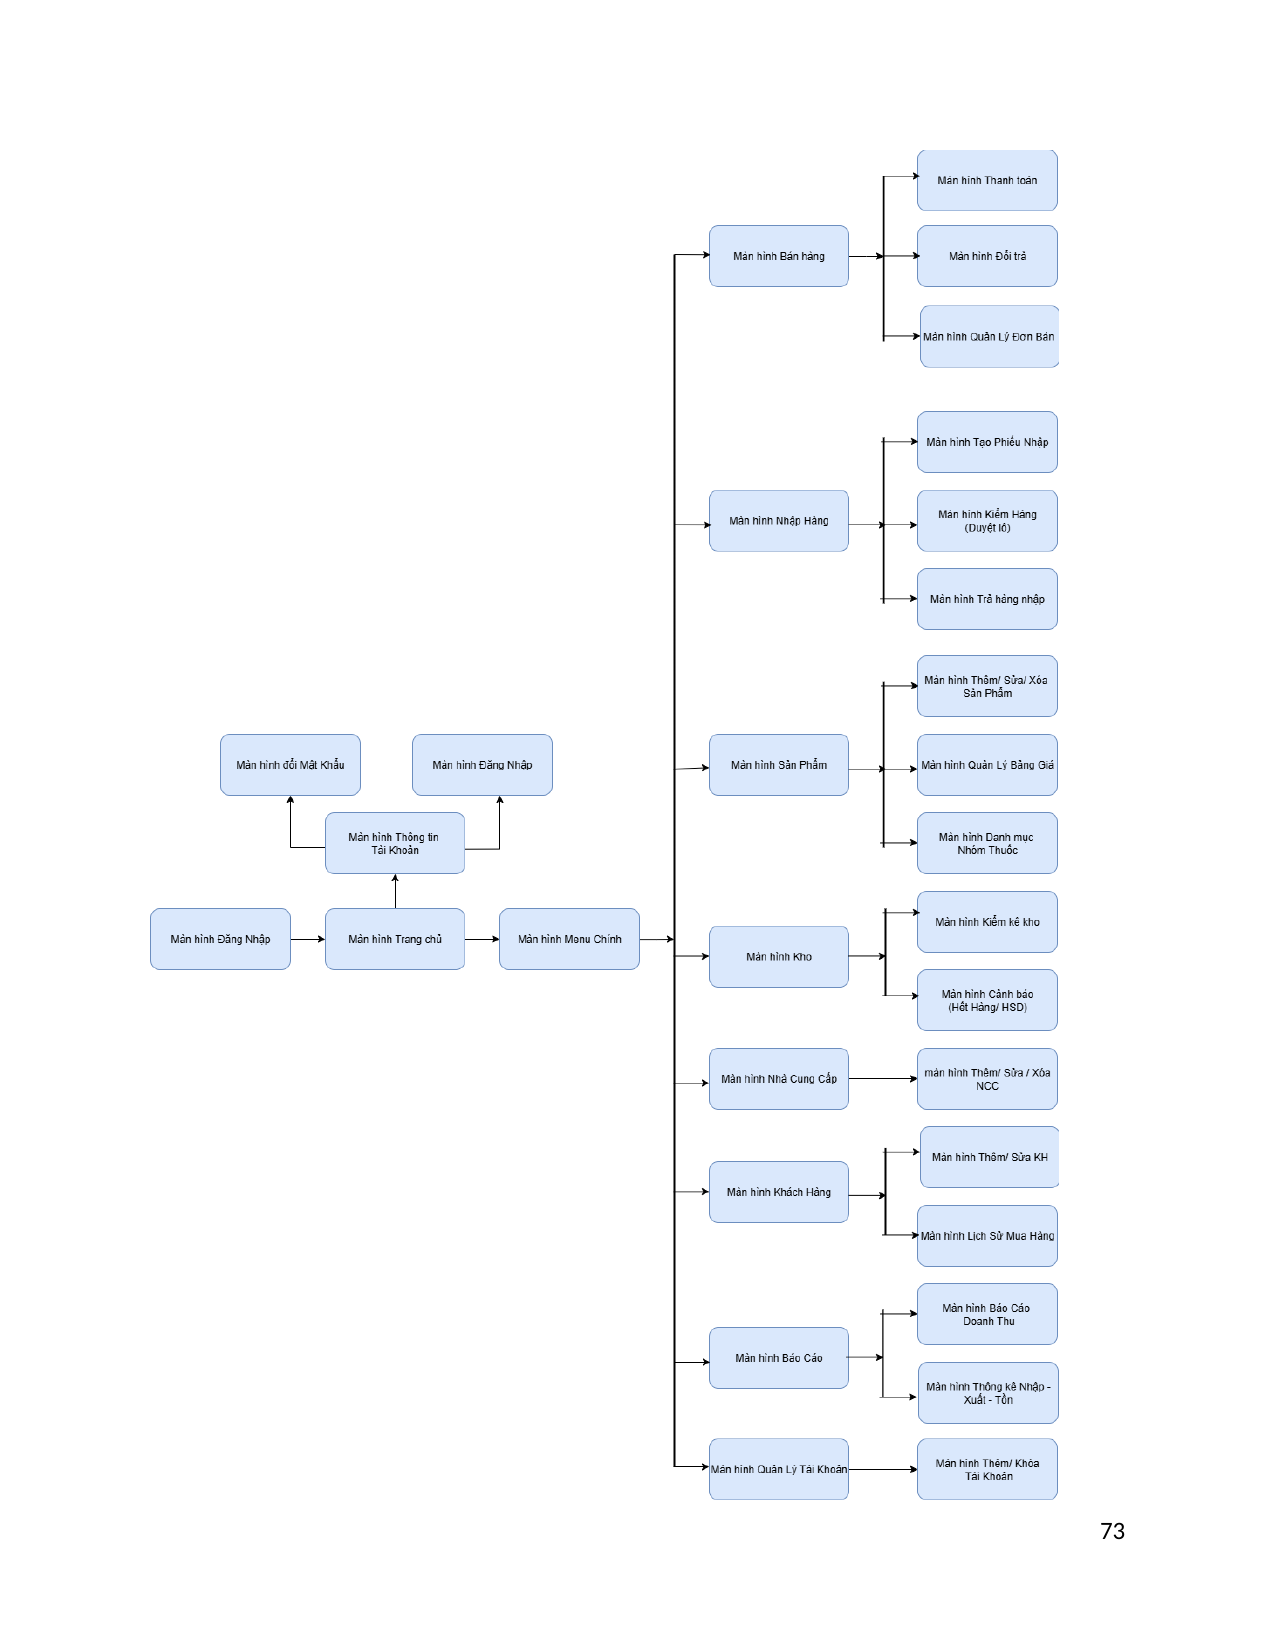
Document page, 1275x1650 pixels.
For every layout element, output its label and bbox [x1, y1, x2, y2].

picture [150, 150, 1059, 1500]
